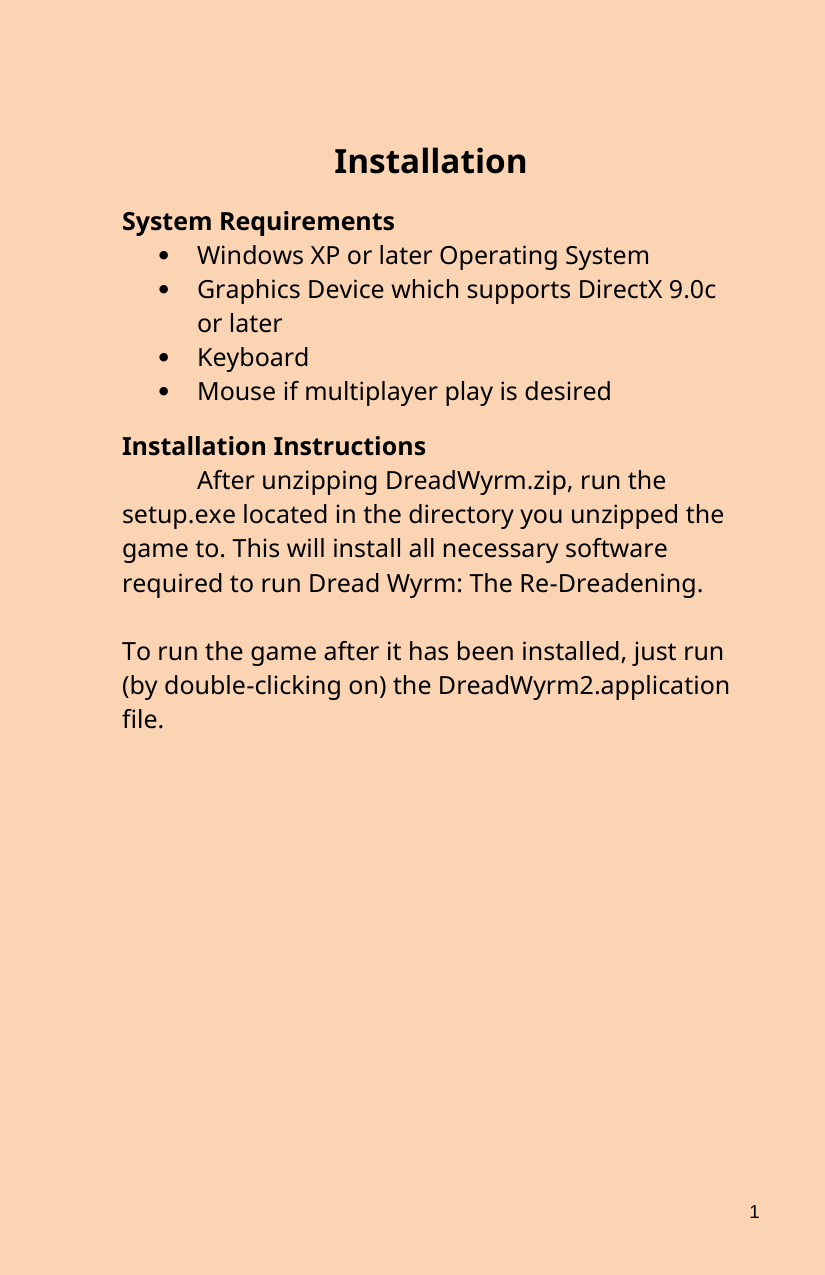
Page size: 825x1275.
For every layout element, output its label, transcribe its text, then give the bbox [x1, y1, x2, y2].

title Installation [122, 137, 731, 183]
list Mouse if multiplayer play is desired [159, 374, 731, 408]
list Keyboard [159, 340, 731, 374]
text To run the game after it has been installed, just run (by double-clicking on) the DreadWyrm2.application file. [122, 633, 731, 736]
text After unzipping DreadWyrm.zip, run the setup.exe located in the directory you unzipped the game to. This will install all necessary software required to run Dread Wyrm: The Re-Dreadening. [122, 463, 731, 599]
subtitle System Requirements [122, 204, 731, 238]
list Windows XP or later Operating System [159, 238, 731, 272]
subtitle Installation Instructions [122, 429, 731, 463]
list Graphics Device which supports DirectX 9.0c or later [159, 272, 731, 340]
